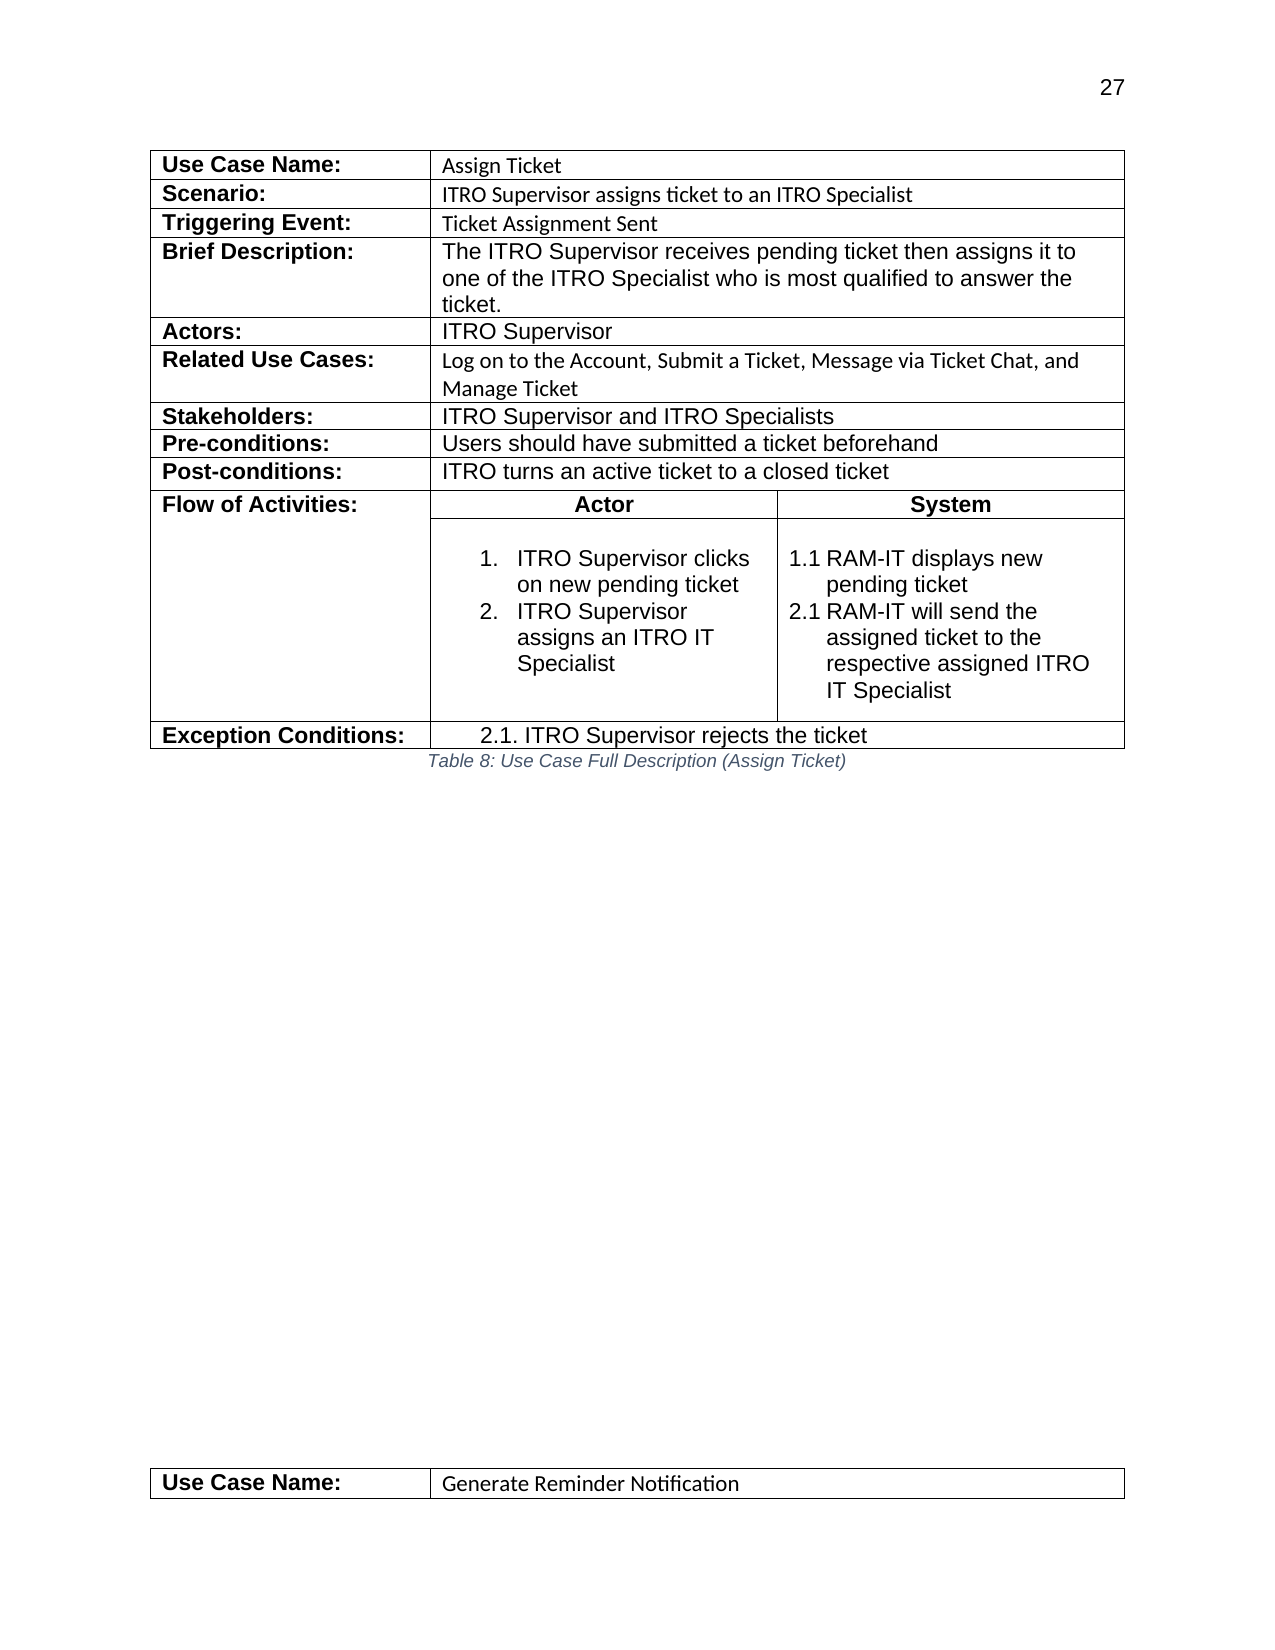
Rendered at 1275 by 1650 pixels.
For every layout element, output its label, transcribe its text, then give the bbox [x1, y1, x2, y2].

table_cell Actor [431, 491, 777, 518]
table_cell RAM-IT displays new pending ticket RAM-IT will send the assigned ticket to the respective assigned ITRO IT Specialist [778, 519, 1124, 721]
table_cell Pre-conditions: [151, 430, 430, 457]
table_cell ITRO Supervisor and ITRO Specialists [431, 403, 1124, 429]
text Table 8: Use Case Full Description (Assign Ticket) [150, 749, 1125, 771]
table_cell Post-conditions: [151, 458, 430, 490]
table_cell ITRO Supervisor assigns ticket to an ITRO Specialist [431, 180, 1124, 208]
table_cell Log on to the Account, Submit a Ticket, Message via Ticket Chat, and Manage Ticket [431, 346, 1124, 402]
table_cell The ITRO Supervisor receives pending ticket then assigns it to one of the ITRO Specialist who is most qualified to answer the ticket. [431, 238, 1124, 317]
table_header Assign Ticket [431, 151, 1124, 179]
table_cell Triggering Event: [151, 209, 430, 237]
table_cell ITRO Supervisor [431, 318, 1124, 345]
table_header Use Case Name: [151, 151, 430, 179]
table_cell Ticket Assignment Sent [431, 209, 1124, 237]
table_cell Brief Description: [151, 238, 430, 317]
table_header Use Case Name: [151, 1469, 430, 1497]
table_cell Related Use Cases: [151, 346, 430, 402]
table_cell Users should have submitted a ticket beforehand [431, 430, 1124, 457]
table_header Generate Reminder Notification [431, 1469, 1124, 1497]
table_cell Exception Conditions: [151, 722, 430, 748]
table_cell System [778, 491, 1124, 518]
table_cell ITRO turns an active ticket to a closed ticket [431, 458, 1124, 490]
table_cell Actors: [151, 318, 430, 345]
table_cell Flow of Activities: [151, 491, 430, 721]
table_cell 2.1. ITRO Supervisor rejects the ticket [431, 722, 1124, 748]
table_cell Scenario: [151, 180, 430, 208]
table_cell Stakeholders: [151, 403, 430, 429]
table_cell ITRO Supervisor clicks on new pending ticket ITRO Supervisor assigns an ITRO IT Specialist [431, 519, 777, 721]
